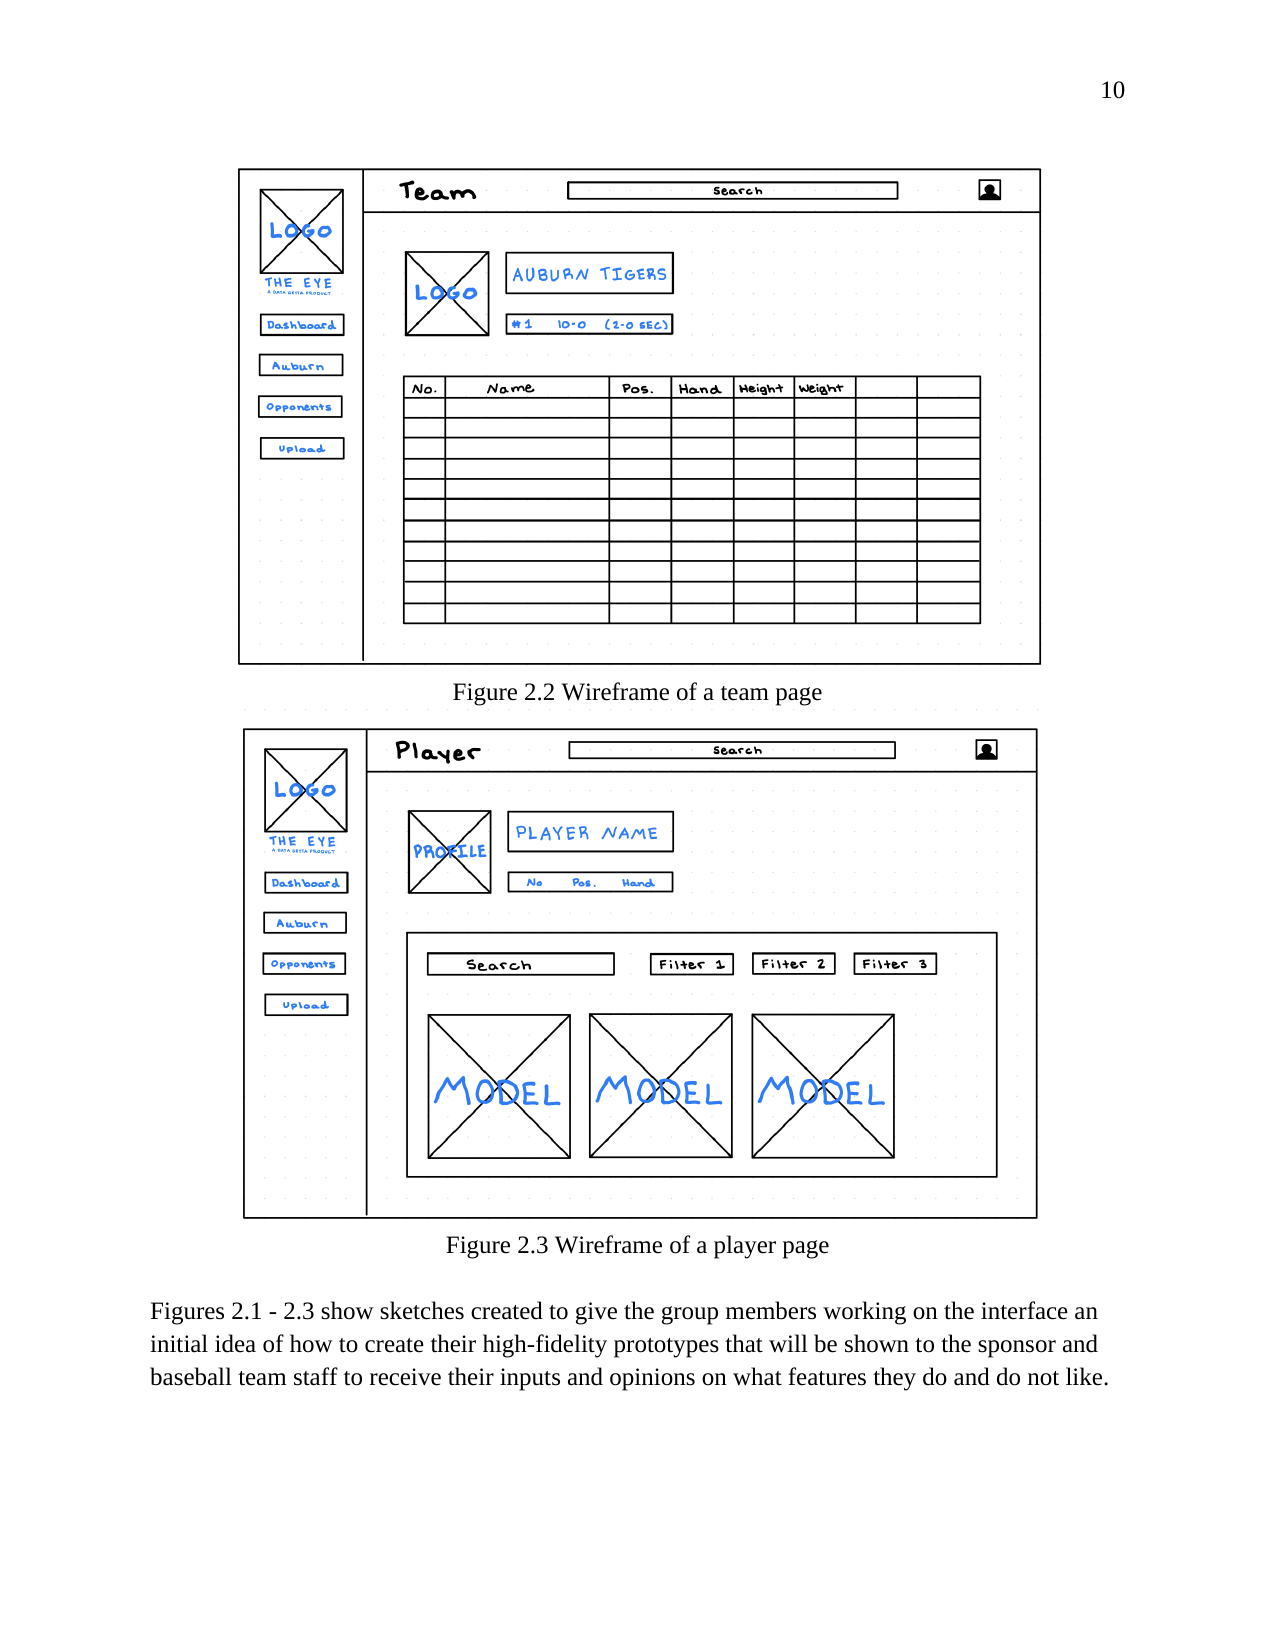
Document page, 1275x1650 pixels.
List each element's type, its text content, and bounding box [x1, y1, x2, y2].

text Figure 2.2 Wireframe of a team page [150, 677, 1125, 705]
text Figure 2.3 Wireframe of a player page [150, 1230, 1125, 1259]
picture [225, 709, 1050, 1226]
text Figures 2.1 - 2.3 show sketches created to give the group members working on the interface an initial idea of how to create their high-fidelity prototypes that will be shown to the sponsor and baseball team staff to receive their inputs and opinions on what features they do and do not like. [150, 1296, 1125, 1391]
picture [220, 150, 1055, 673]
